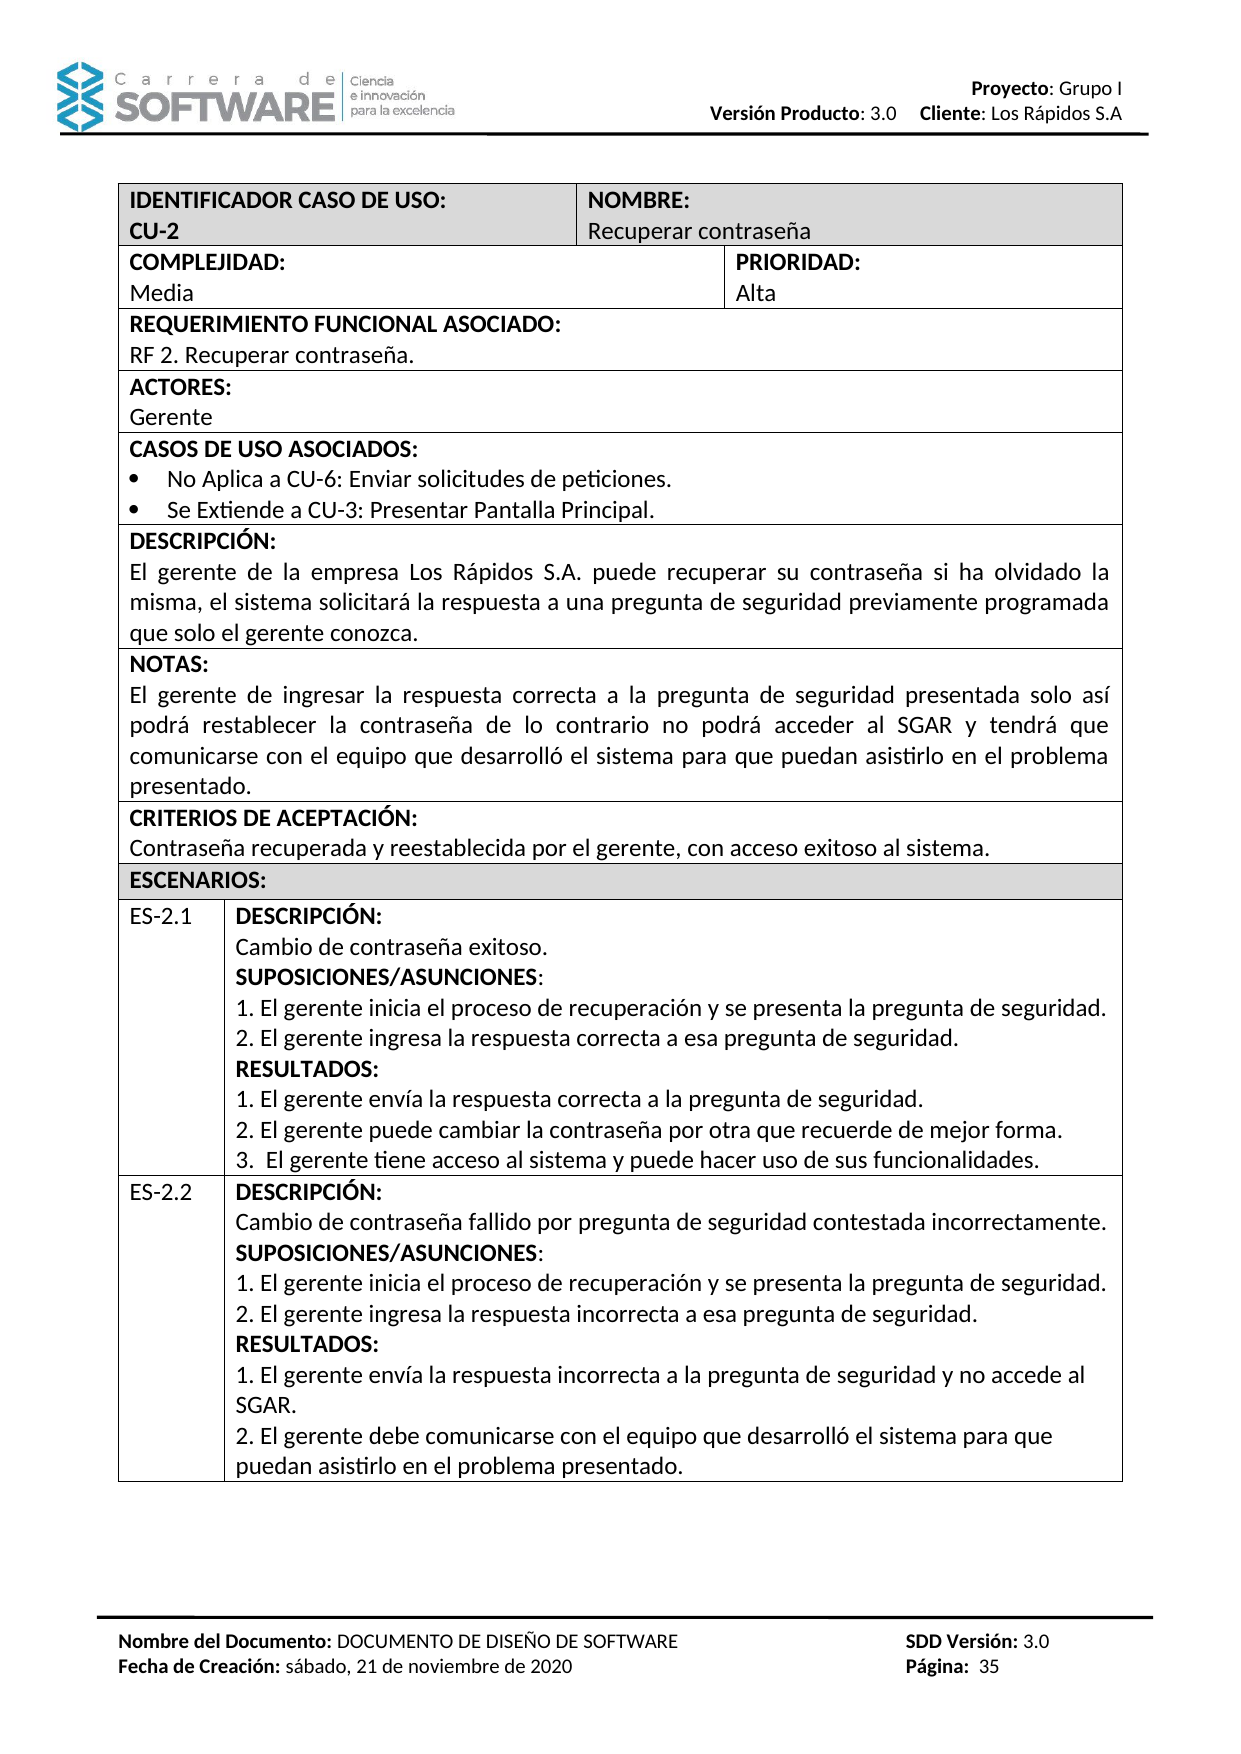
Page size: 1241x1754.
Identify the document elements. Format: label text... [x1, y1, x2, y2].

table_cell ES-2.2 [119, 1176, 224, 1481]
table_cell ESCENARIOS: [119, 864, 1122, 899]
table_header NOMBRE: Recuperar contraseña [577, 184, 1122, 245]
table_cell ES-2.1 [119, 900, 224, 1175]
table_cell CASOS DE USO ASOCIADOS: No Aplica a CU-6: Enviar solicitudes de peticiones. Se Extiende a CU-3: Presentar Pantalla Principal. [119, 433, 1122, 524]
table_cell COMPLEJIDAD: Media [119, 246, 724, 307]
table_cell CRITERIOS DE ACEPTACIÓN: Contraseña recuperada y reestablecida por el gerente, con acceso exitoso al sistema. [119, 802, 1122, 863]
table_cell DESCRIPCIÓN: Cambio de contraseña exitoso. SUPOSICIONES/ASUNCIONES: 1. El gerente inicia el proceso de recuperación y se presenta la pregunta de seguridad. 2. El gerente ingresa la respuesta correcta a esa pregunta de seguridad. RESULTADOS: 1. El gerente envía la respuesta correcta a la pregunta de seguridad. 2. El gerente puede cambiar la contraseña por otra que recuerde de mejor forma. 3. El gerente tiene acceso al sistema y puede hacer uso de sus funcionalidades. [225, 900, 1122, 1175]
table_cell DESCRIPCIÓN: El gerente de la empresa Los Rápidos S.A. puede recuperar su contraseña si ha olvidado la misma, el sistema solicitará la respuesta a una pregunta de seguridad previamente programada que solo el gerente conozca. [119, 525, 1122, 647]
table_cell NOTAS: El gerente de ingresar la respuesta correcta a la pregunta de seguridad presentada solo así podrá restablecer la contraseña de lo contrario no podrá acceder al SGAR y tendrá que comunicarse con el equipo que desarrolló el sistema para que puedan asistirlo en el problema presentado. [119, 649, 1122, 801]
table_cell ACTORES: Gerente [119, 371, 1122, 432]
table_cell DESCRIPCIÓN: Cambio de contraseña fallido por pregunta de seguridad contestada incorrectamente. SUPOSICIONES/ASUNCIONES: 1. El gerente inicia el proceso de recuperación y se presenta la pregunta de seguridad. 2. El gerente ingresa la respuesta incorrecta a esa pregunta de seguridad. RESULTADOS: 1. El gerente envía la respuesta incorrecta a la pregunta de seguridad y no accede al SGAR. 2. El gerente debe comunicarse con el equipo que desarrolló el sistema para que puedan asistirlo en el problema presentado. [225, 1176, 1122, 1481]
table_header IDENTIFICADOR CASO DE USO: CU-2 [119, 184, 576, 245]
picture [46, 46, 461, 154]
table_cell REQUERIMIENTO FUNCIONAL ASOCIADO: RF 2. Recuperar contraseña. [119, 309, 1122, 369]
table_cell PRIORIDAD: Alta [725, 246, 1122, 307]
